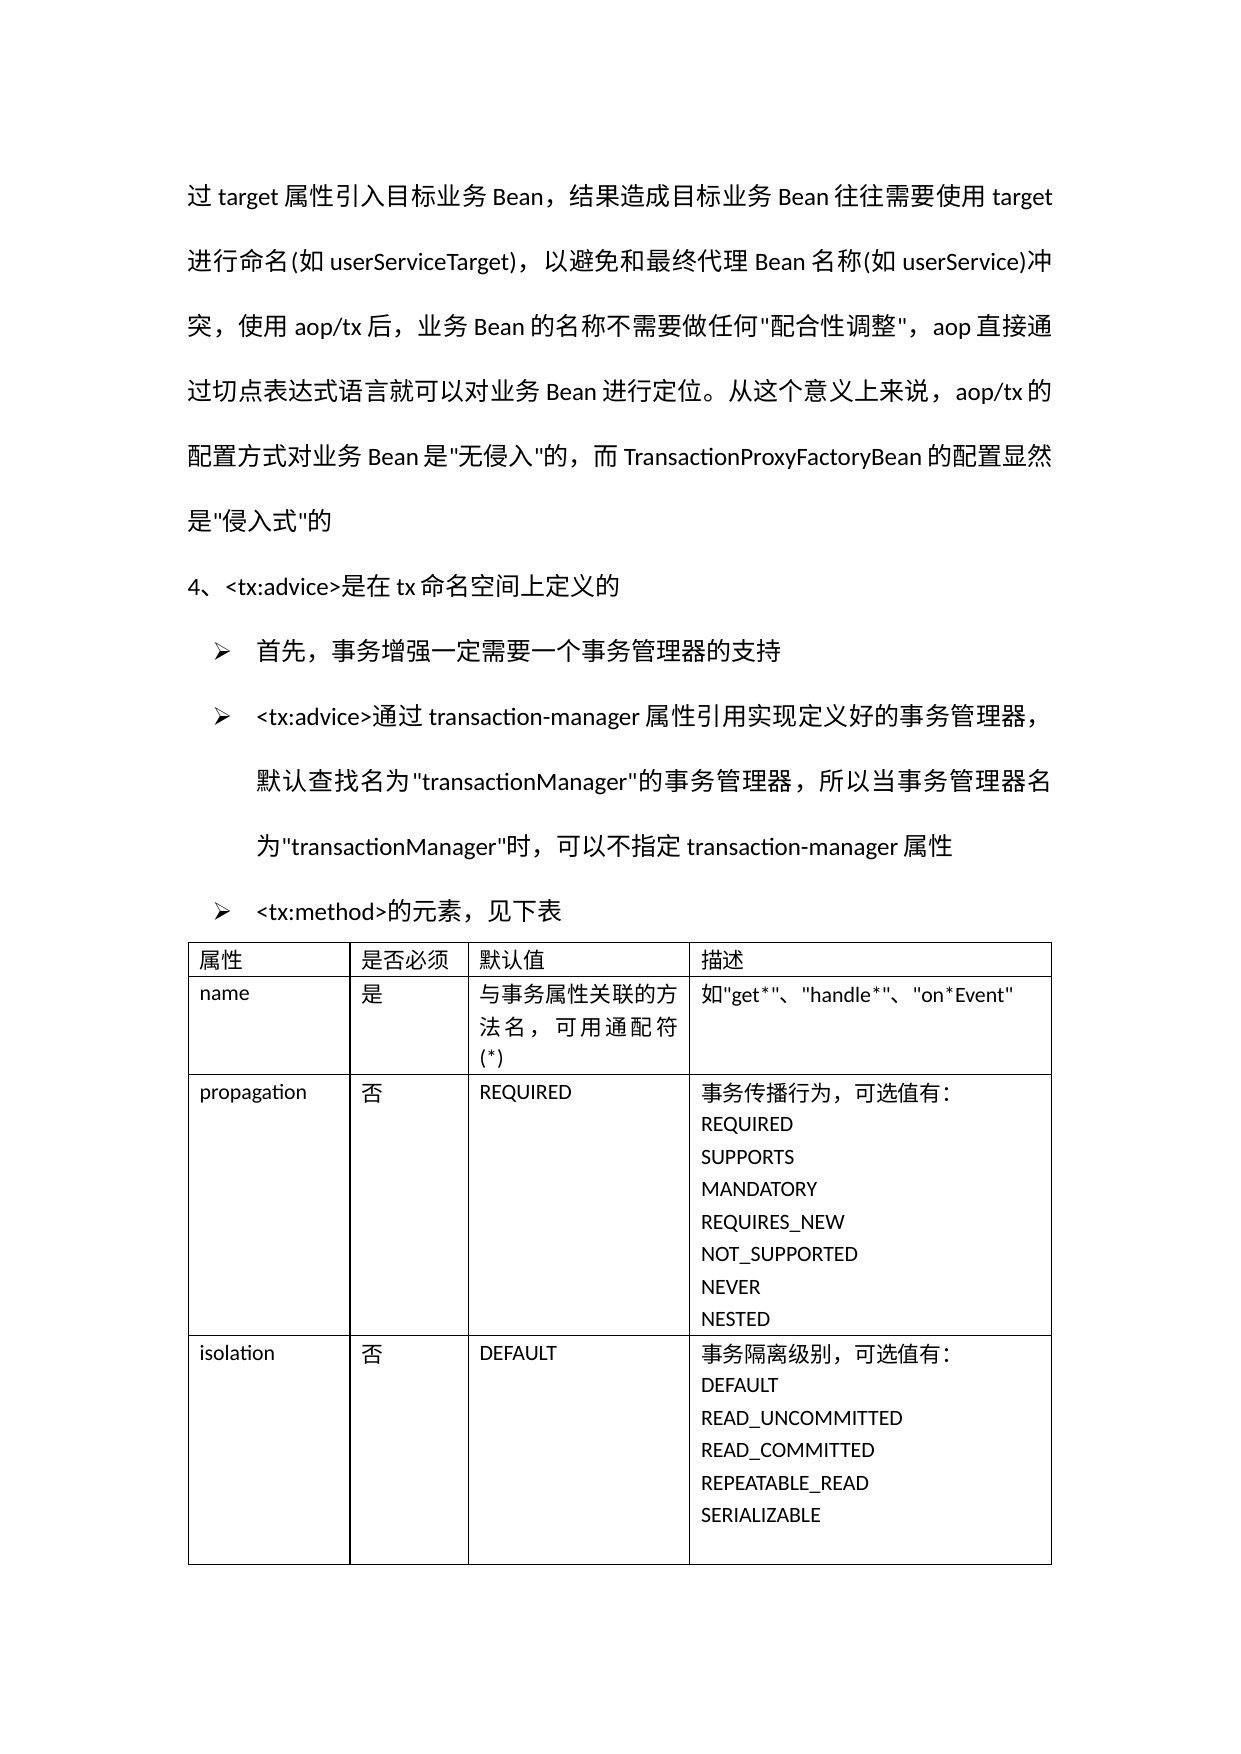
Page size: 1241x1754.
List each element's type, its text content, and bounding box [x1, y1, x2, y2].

table_cell DEFAULT [469, 1336, 689, 1564]
table_cell 事务隔离级别，可选值有： DEFAULT READ_UNCOMMITTED READ_COMMITTED REPEATABLE_READ SERIALIZABLE [690, 1336, 1051, 1564]
table_header 属性 [189, 943, 349, 976]
table_cell 否 [351, 1075, 468, 1335]
table_cell REQUIRED [469, 1075, 689, 1335]
table_header 默认值 [469, 943, 689, 976]
table_header 是否必须 [351, 943, 468, 976]
text 4、<tx:advice>是在tx命名空间上定义的 [187, 552, 1053, 617]
table_cell 事务传播行为，可选值有： REQUIRED SUPPORTS MANDATORY REQUIRES_NEW NOT_SUPPORTED NEVER NESTED [690, 1075, 1051, 1335]
list <tx:method>的元素，见下表 [212, 877, 1053, 942]
table_cell 是 [351, 977, 468, 1074]
table_cell propagation [189, 1075, 349, 1335]
table_header 描述 [690, 943, 1051, 976]
table_cell name [189, 977, 349, 1074]
table_cell 与事务属性关联的方法名，可用通配符(*) [469, 977, 689, 1074]
table_cell 如"get*"、"handle*"、"on*Event" [690, 977, 1051, 1074]
list 首先，事务增强一定需要一个事务管理器的支持 [212, 617, 1053, 682]
table_cell 否 [351, 1336, 468, 1564]
list <tx:advice>通过transaction-manager属性引用实现定义好的事务管理器，默认查找名为"transactionManager"的事务管理器，所以当事务管理器名为"transactionManager"时，可以不指定transaction-manager属性 [212, 682, 1053, 877]
table_cell isolation [189, 1336, 349, 1564]
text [187, 162, 1053, 552]
